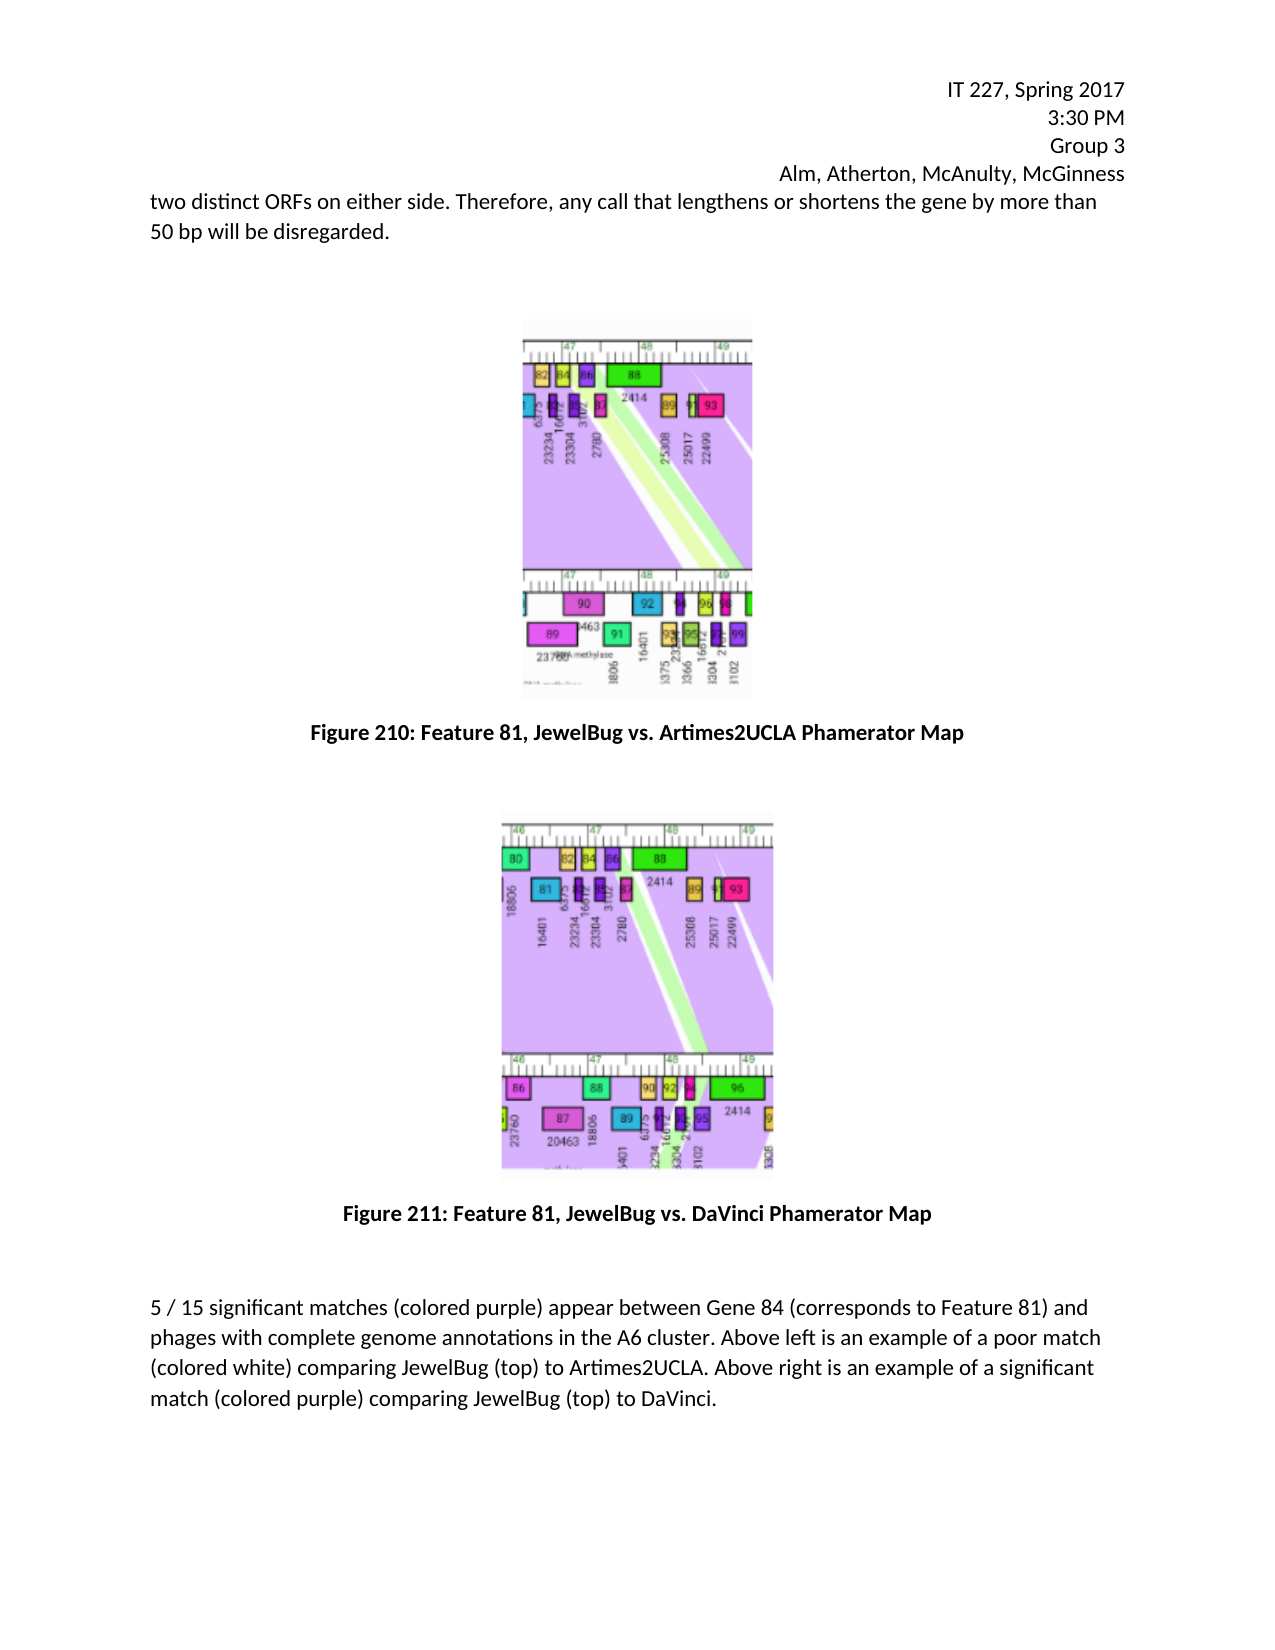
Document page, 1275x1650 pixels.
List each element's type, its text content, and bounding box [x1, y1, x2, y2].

text Figure 210: Feature 81, JewelBug vs. Artimes2UCLA Phamerator Map [150, 718, 1125, 746]
text 5 / 15 significant matches (colored purple) appear between Gene 84 (corresponds to Feature 81) and phages with complete genome annotations in the A6 cluster. Above left is an example of a poor match (colored white) comparing JewelBug (top) to Artimes2UCLA. Above right is an example of a significant match (colored purple) comparing JewelBug (top) to DaVinci. [150, 1293, 1125, 1412]
picture [522, 319, 753, 699]
text Figure 211: Feature 81, JewelBug vs. DaVinci Phamerator Map [150, 1199, 1125, 1227]
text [150, 187, 1125, 245]
picture [501, 811, 774, 1181]
